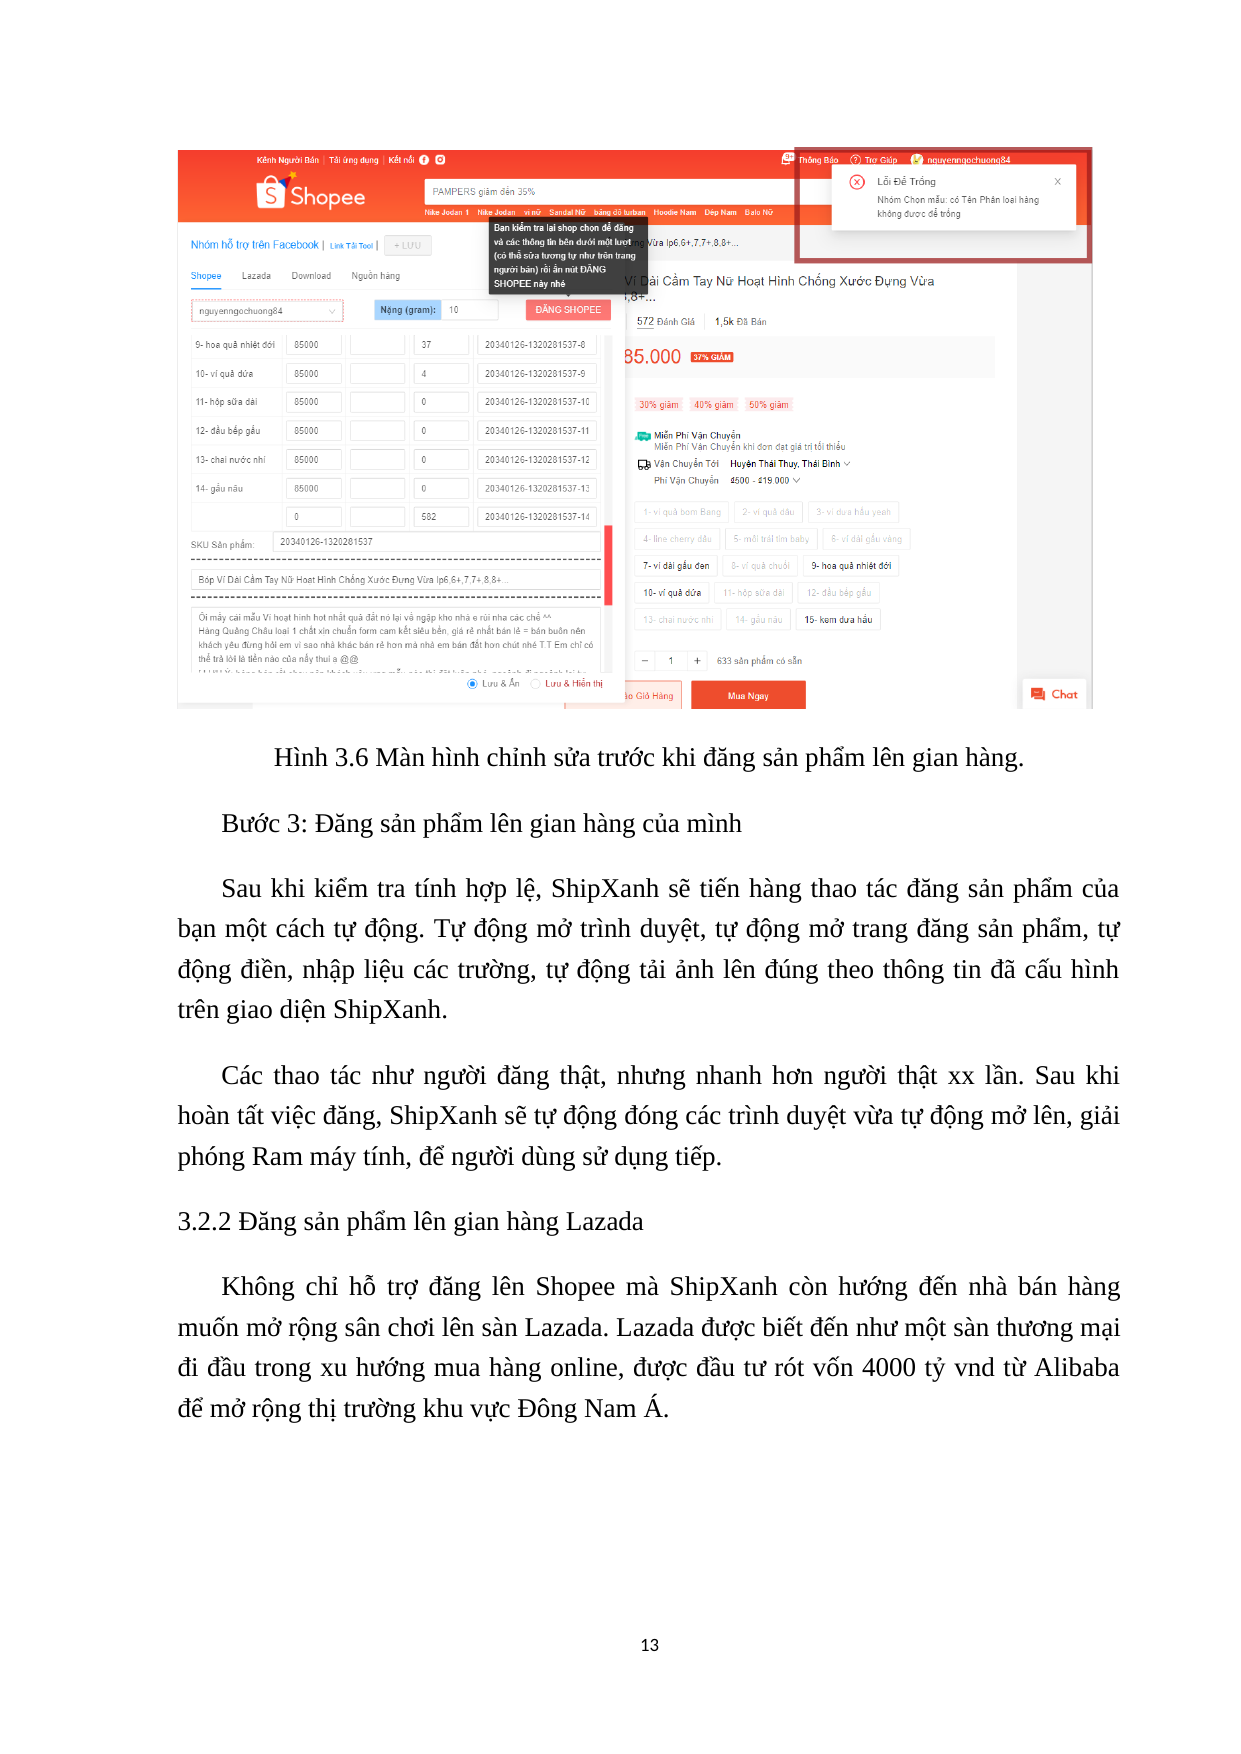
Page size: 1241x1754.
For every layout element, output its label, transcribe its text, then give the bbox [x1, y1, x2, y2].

text Không chỉ hỗ trợ đăng lên Shopee mà ShipXanh còn hướng đến nhà bán hàng muốn mở rộng sân chơi lên sàn Lazada. Lazada được biết đến như một sàn thương mại đi đầu trong xu hướng mua hàng online, được đầu tư rót vốn 4000 tỷ vnd từ Alibaba để mở rộng thị trường khu vực Đông Nam Á. [177, 1271, 1122, 1423]
text Các thao tác như người đăng thật, nhưng nhanh hơn người thật xx lần. Sau khi hoàn tất việc đăng, ShipXanh sẽ tự động đóng các trình duyệt vừa tự động mở lên, giải phóng Ram máy tính, để người dùng sử dụng tiếp. [177, 1059, 1122, 1171]
picture [177, 147, 1093, 709]
subtitle 3.2.2 Đăng sản phẩm lên gian hàng Lazada [177, 1205, 1122, 1236]
text Bước 3: Đăng sản phẩm lên gian hàng của mình [177, 807, 1122, 838]
text Sau khi kiểm tra tính hợp lệ, ShipXanh sẽ tiến hàng thao tác đăng sản phẩm của bạn một cách tự động. Tự động mở trình duyệt, tự động mở trang đăng sản phẩm, tự động điền, nhập liệu các trường, tự động tải ảnh lên đúng theo thông tin đã cấu hình trên giao diện ShipXanh. [177, 872, 1122, 1024]
text Hình 3.6 Màn hình chỉnh sửa trước khi đăng sản phẩm lên gian hàng. [177, 741, 1122, 772]
